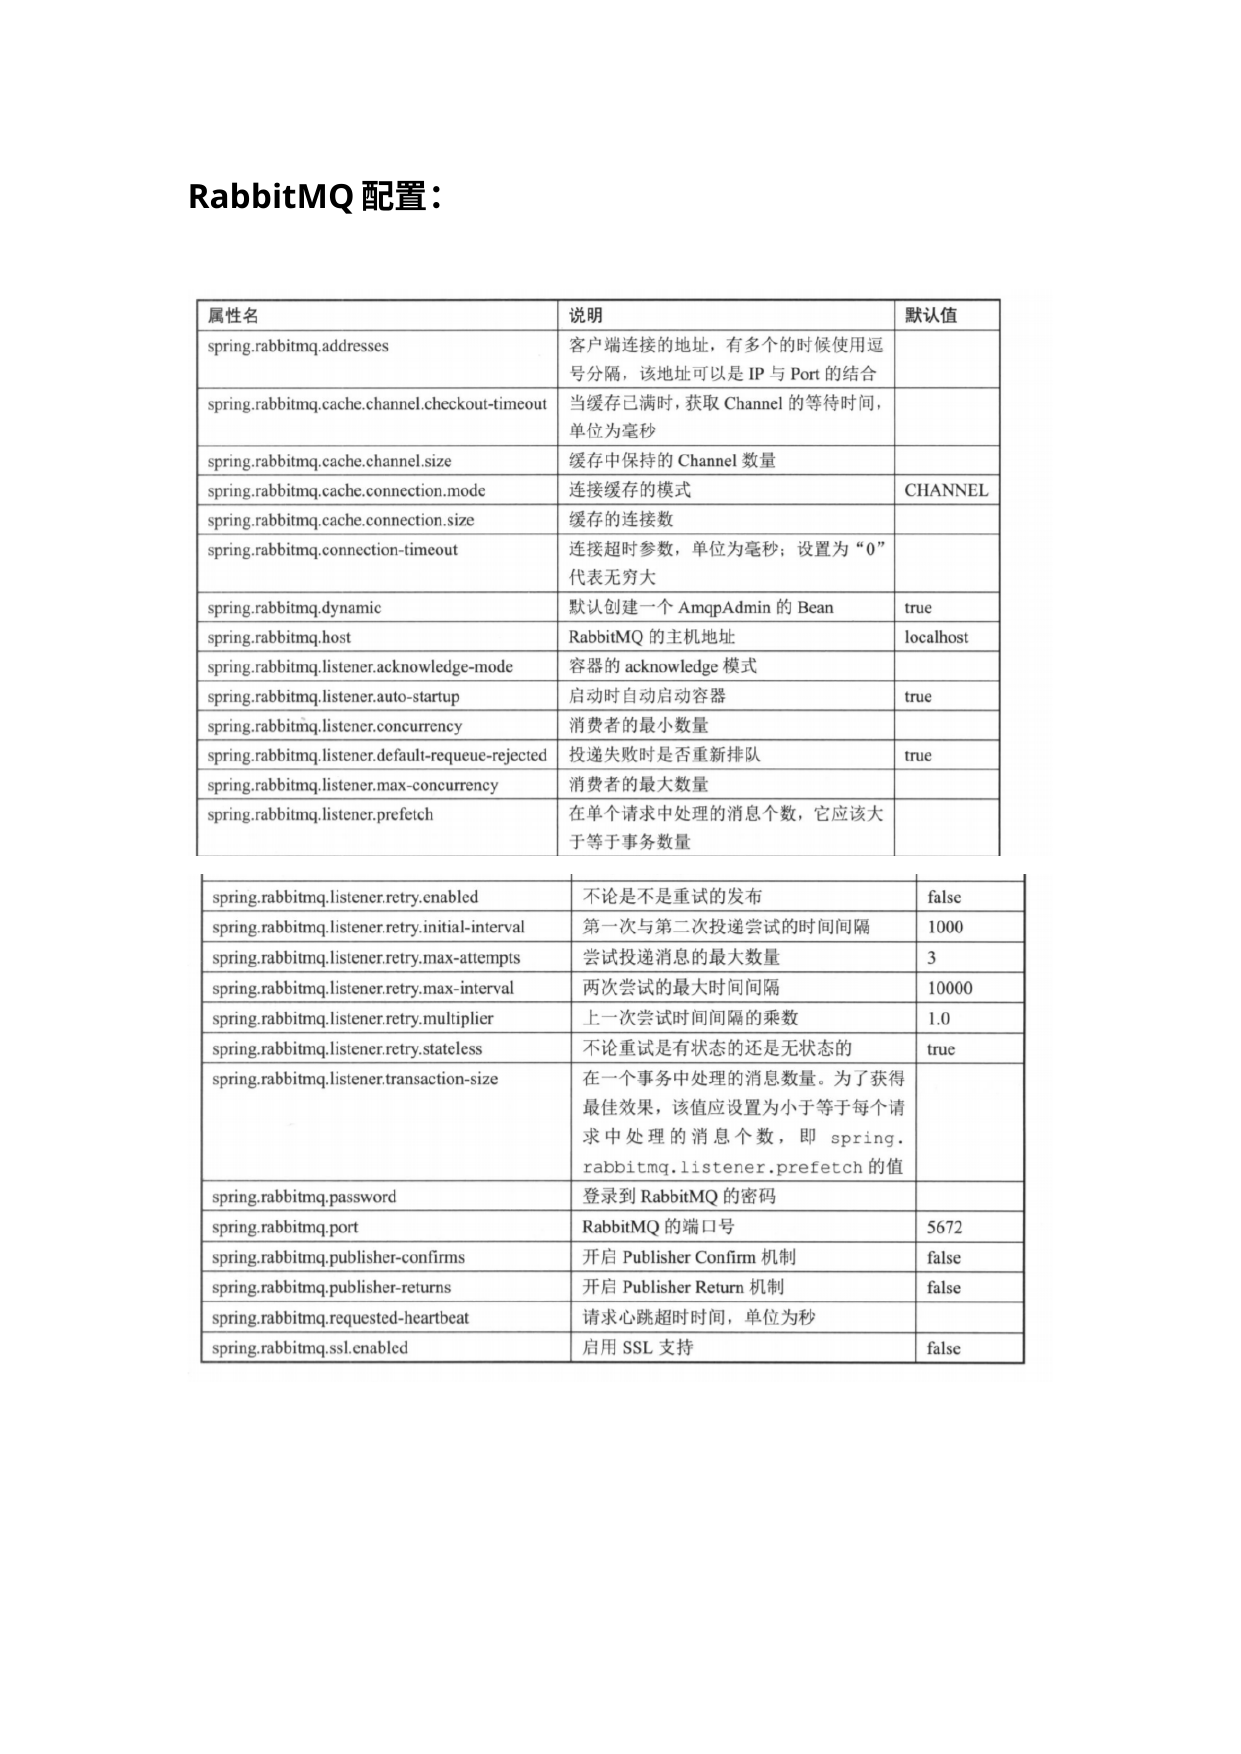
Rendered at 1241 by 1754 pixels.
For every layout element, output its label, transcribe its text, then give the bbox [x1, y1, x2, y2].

picture [187, 289, 1053, 856]
picture [187, 874, 1053, 1382]
subtitle RabbitMQ配置： [187, 162, 1053, 227]
